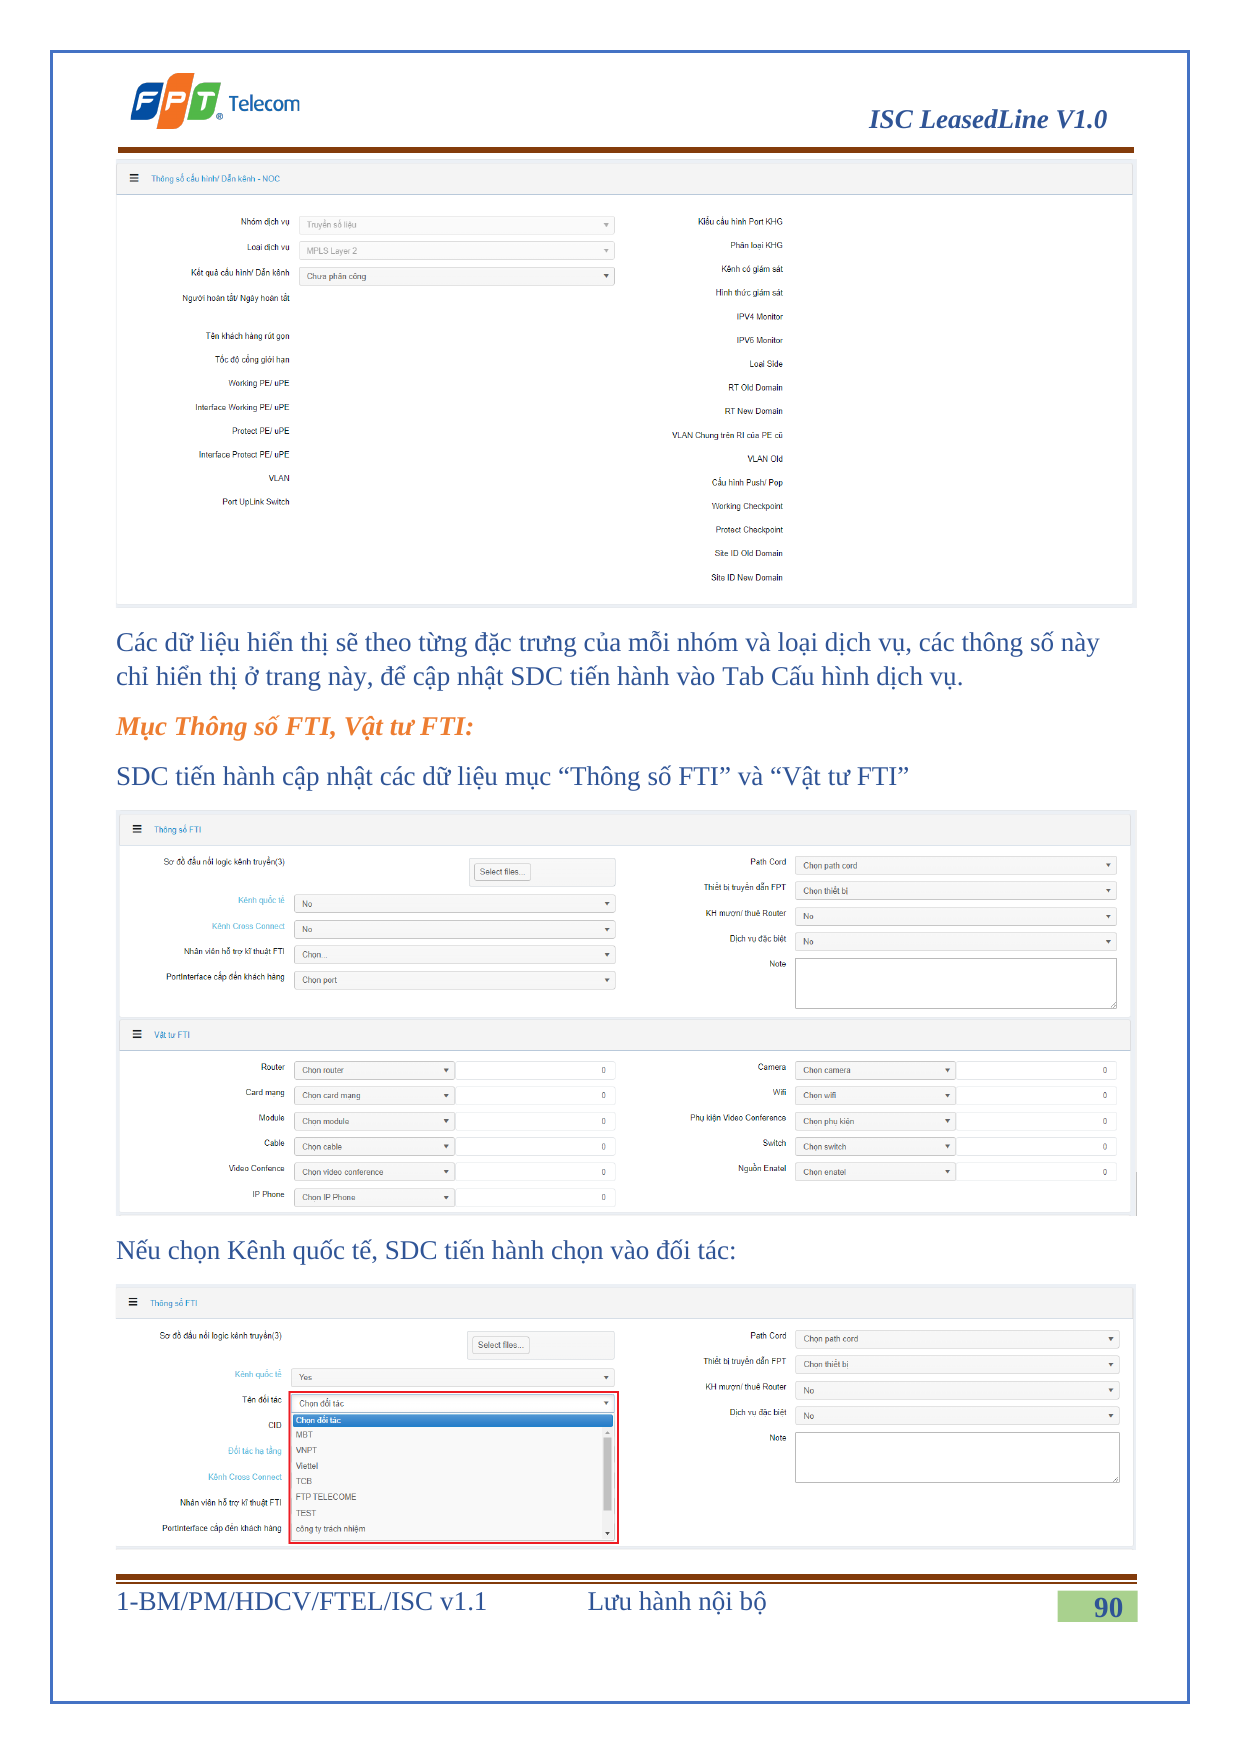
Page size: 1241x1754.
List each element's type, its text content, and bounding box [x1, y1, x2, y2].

text Nếu chọn Kênh quốc tế, SDC tiến hành chọn vào đối tác: [116, 1234, 1137, 1266]
text Mục Thông số FTI, Vật tư FTI: [116, 710, 1137, 741]
picture [115, 810, 1137, 1216]
text Các dữ liệu hiển thị sẽ theo từng đặc trưng của mỗi nhóm và loại dịch vụ, các thông số này chỉ hiển thị ở trang này, để cập nhật SDC tiến hành vào Tab Cấu hình dịch vụ. [116, 626, 1137, 691]
picture [115, 159, 1137, 608]
picture [130, 73, 300, 129]
text SDC tiến hành cập nhật các dữ liệu mục “Thông số FTI” và “Vật tư FTI” [116, 760, 1137, 791]
picture [115, 1284, 1136, 1550]
